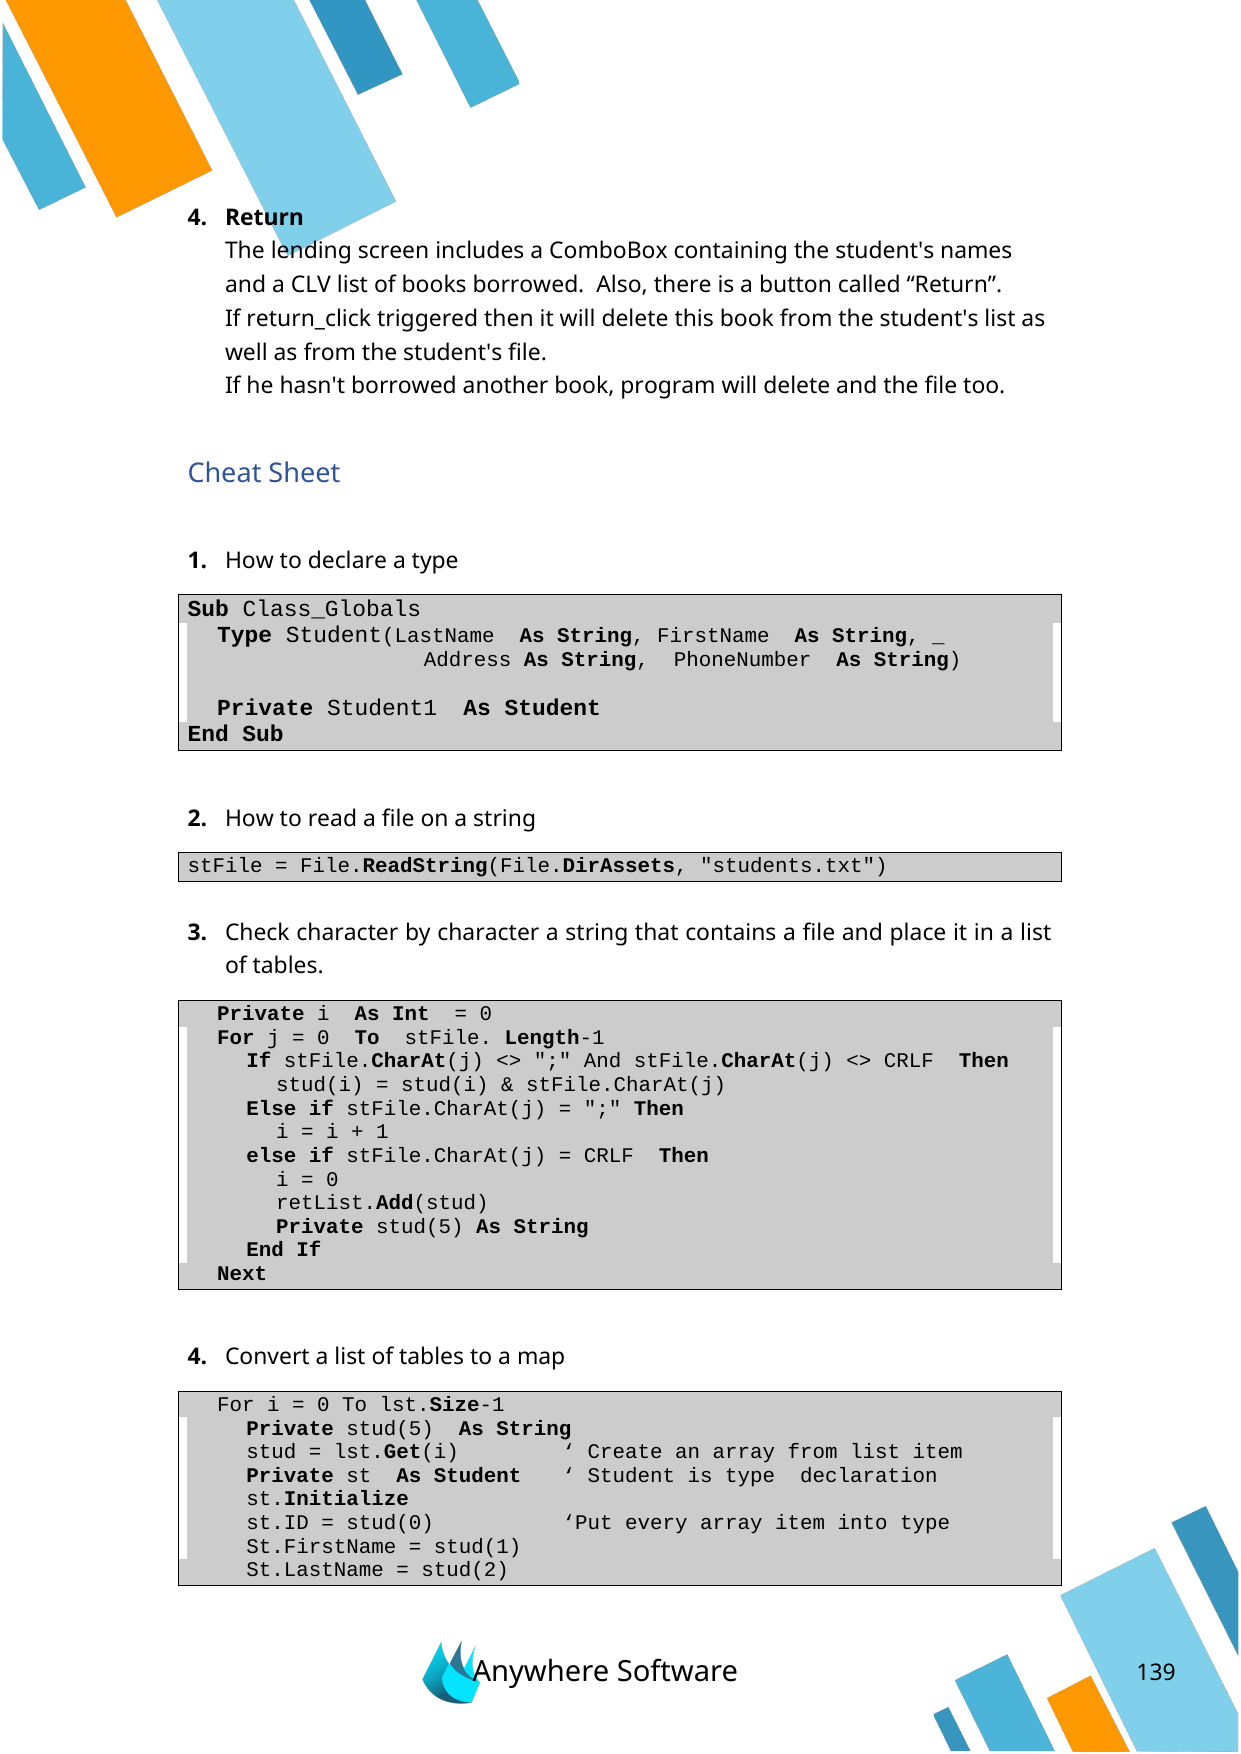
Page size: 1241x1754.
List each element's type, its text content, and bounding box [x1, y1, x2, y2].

text stud(i) = stud(i) & stFile.CharAt(j) [187, 1074, 1053, 1098]
list How to read a file on a string [187, 802, 1053, 833]
text st.Initialize [187, 1488, 1053, 1512]
text Else if stFile.CharAt(j) = ";" Then [187, 1098, 1053, 1121]
text i = 0 [187, 1168, 1053, 1192]
text For j = 0 To stFile. Length-1 [187, 1027, 1053, 1050]
text St.LastName = stud(2) [179, 1556, 1061, 1585]
text Private stud(5) As String [187, 1417, 1053, 1441]
subtitle Cheat Sheet [187, 453, 1053, 490]
text If stFile.CharAt(j) <> ";" And stFile.CharAt(j) <> CRLF Then [187, 1050, 1053, 1074]
text Private Student1 As Student [187, 696, 1053, 719]
text Private i As Int = 0 [179, 1001, 1061, 1027]
picture [422, 1640, 481, 1704]
list If he hasn't borrowed another book, program will delete and the file too. [225, 369, 1053, 400]
text retList.Add(stud) [187, 1192, 1053, 1216]
text else if stFile.CharAt(j) = CRLF Then [187, 1145, 1053, 1168]
picture [933, 1506, 1239, 1752]
list Convert a list of tables to a map [187, 1340, 1053, 1372]
text Sub Class_Globals [179, 595, 1061, 623]
list Check character by character a string that contains a file and place it in a list of tables. [187, 916, 1053, 981]
list The lending screen includes a ComboBox containing the student's names and a CLV list of books borrowed. Also, there is a button called “Return”. [225, 234, 1053, 299]
text stFile = File.ReadString(File.DirAssets, "students.txt") [179, 853, 1061, 881]
text End If [187, 1239, 1053, 1260]
text St.FirstName = stud(1) [187, 1536, 1053, 1556]
text i = i + 1 [187, 1121, 1053, 1145]
text Address As String, PhoneNumber As String) [187, 649, 1053, 673]
text Next [179, 1260, 1061, 1289]
text Private stud(5) As String [187, 1216, 1053, 1239]
text For i = 0 To lst.Size-1 [179, 1392, 1061, 1417]
picture [1053, 1506, 1061, 1556]
text Type Student(LastName As String, FirstName As String, _ [187, 623, 1053, 649]
list How to declare a type [187, 543, 1053, 575]
text stud = lst.Get(i) ‘ Create an array from list item [187, 1441, 1053, 1465]
picture [2, 0, 520, 256]
list If return_click triggered then it will delete this book from the student's list as well as from the student's file. [225, 302, 1053, 367]
text st.ID = stud(0) ‘Put every array item into type [187, 1512, 1053, 1536]
list Return [187, 200, 1053, 232]
text Private st As Student ‘ Student is type declaration [187, 1465, 1053, 1488]
text End Sub [179, 719, 1061, 750]
